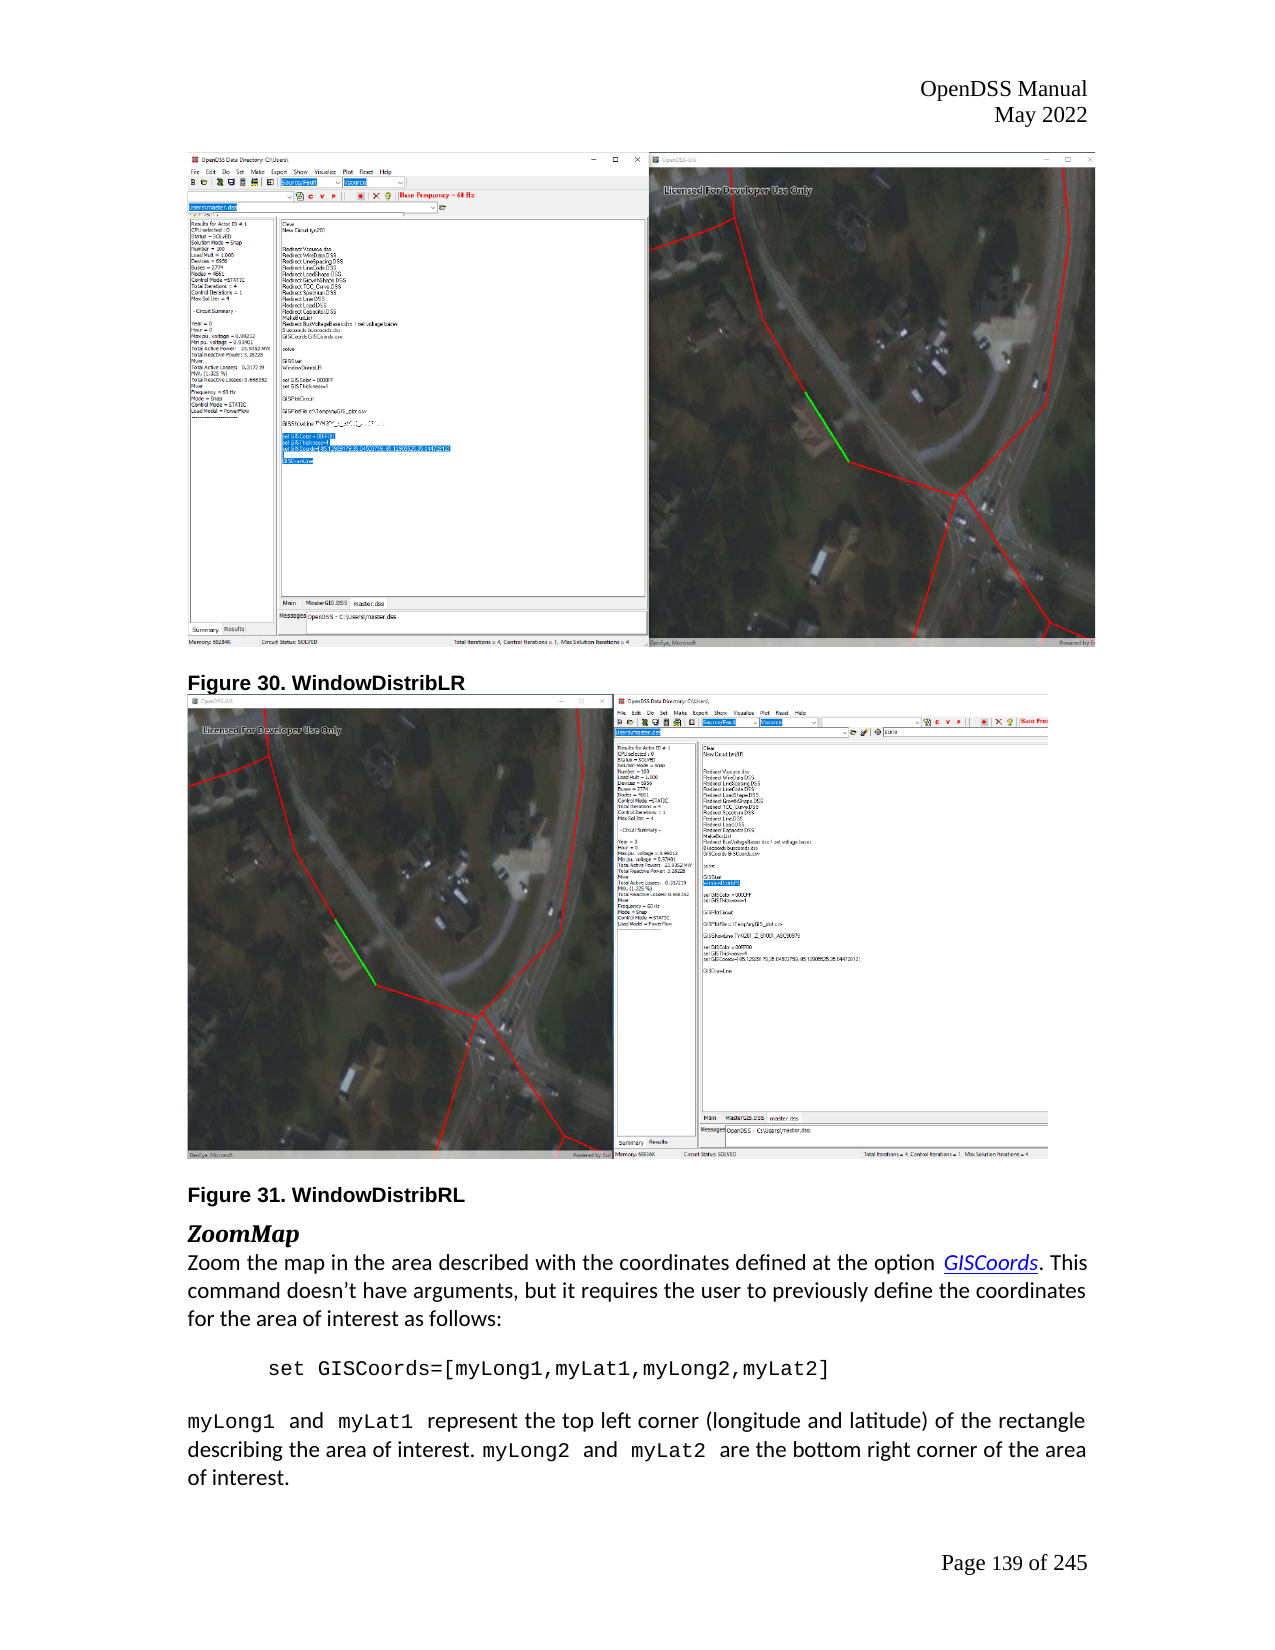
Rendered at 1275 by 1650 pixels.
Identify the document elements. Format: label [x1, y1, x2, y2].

picture [187, 152, 1096, 647]
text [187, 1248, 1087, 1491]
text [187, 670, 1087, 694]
picture [187, 694, 1049, 1159]
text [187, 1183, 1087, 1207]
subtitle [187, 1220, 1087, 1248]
